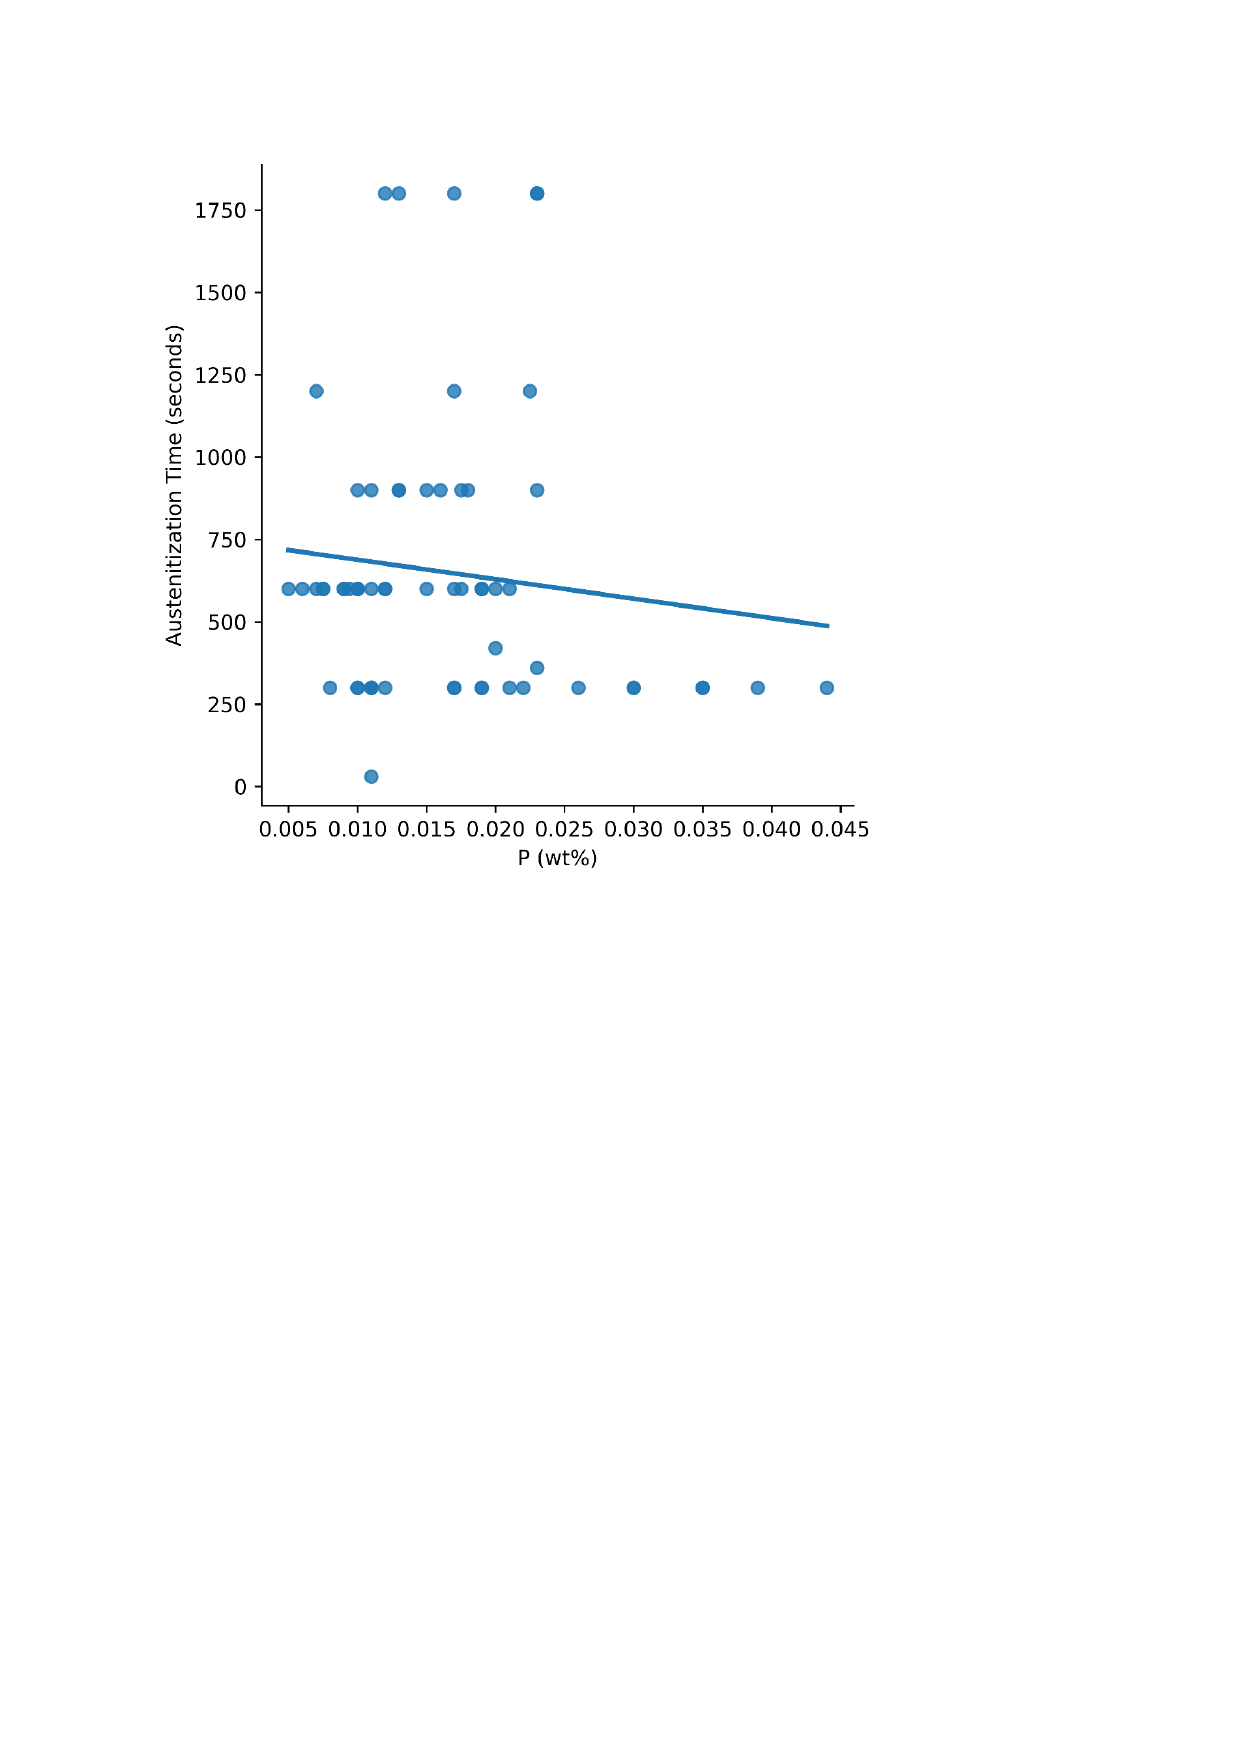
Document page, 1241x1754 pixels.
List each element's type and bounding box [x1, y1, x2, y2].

picture [150, 150, 885, 884]
